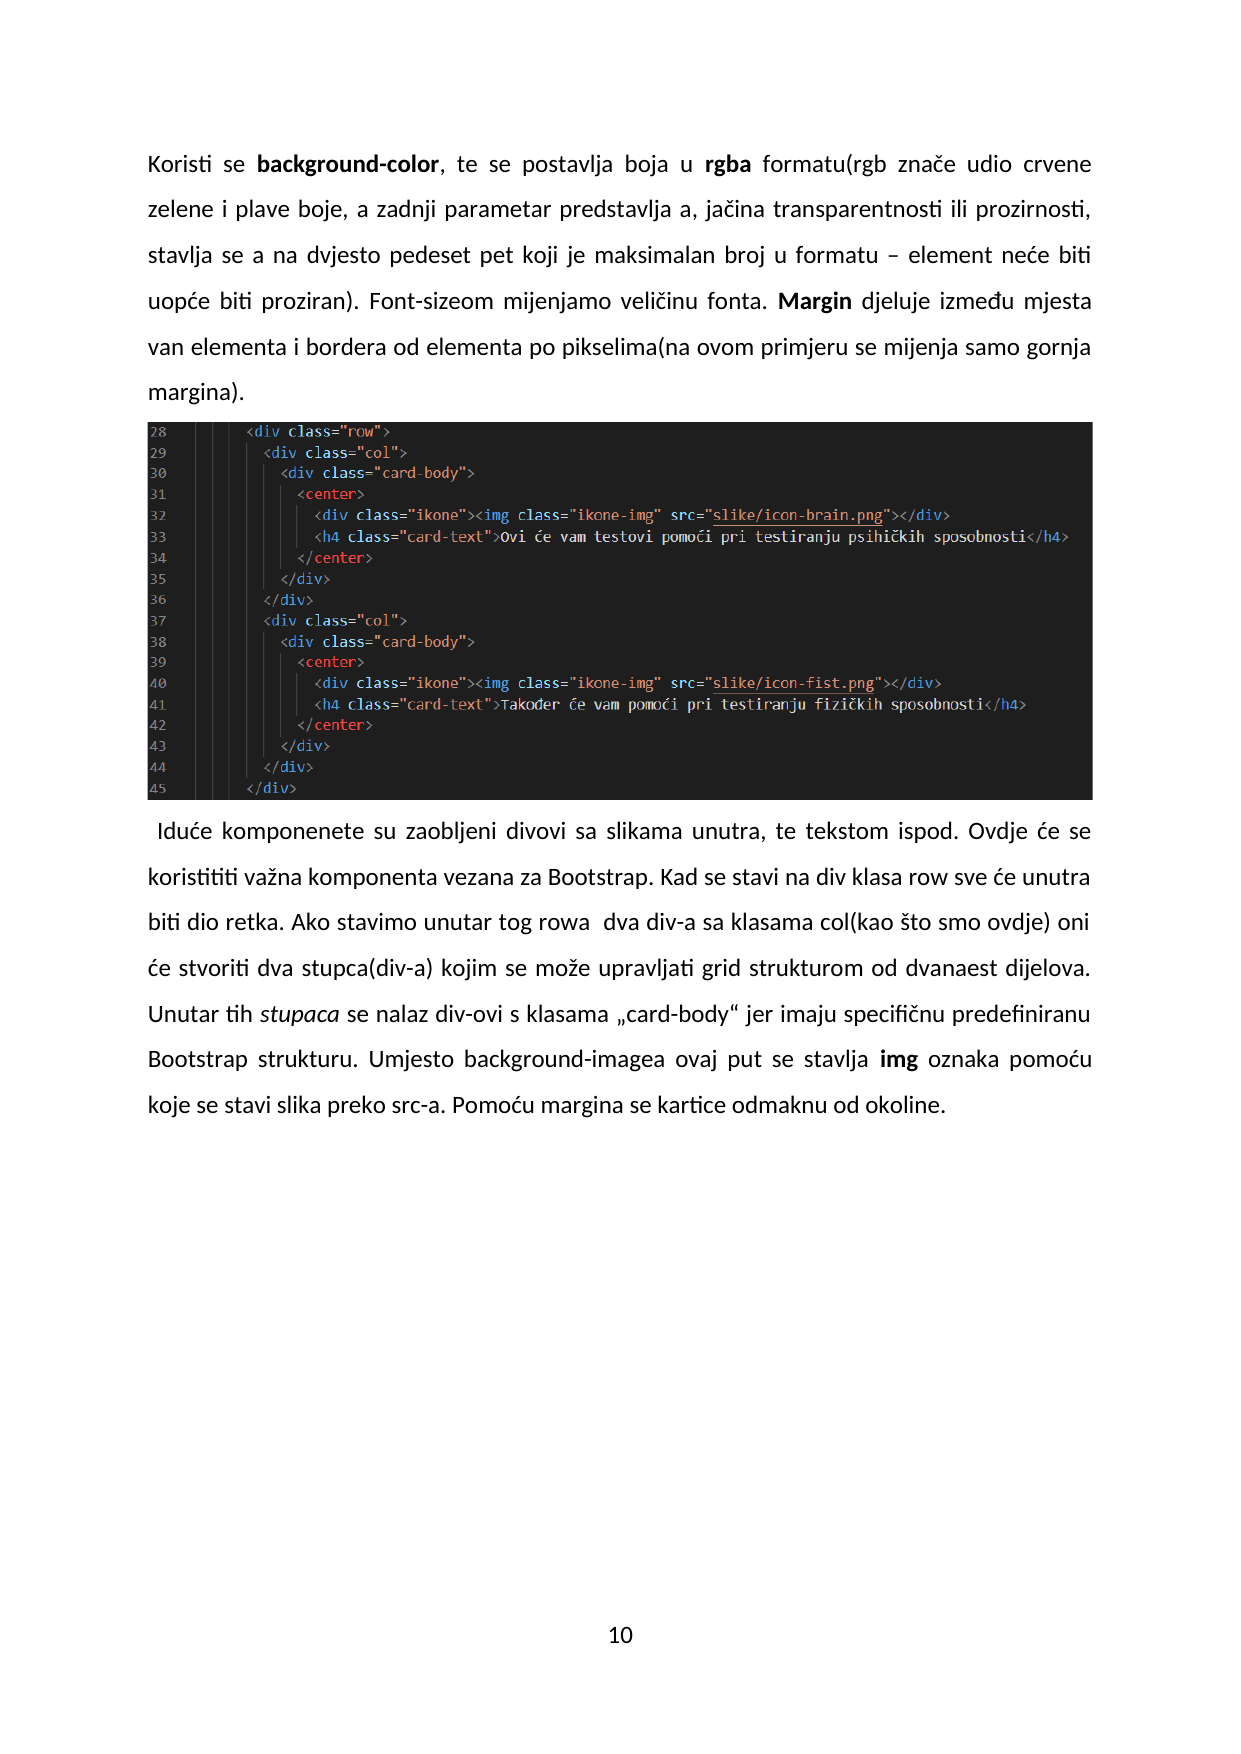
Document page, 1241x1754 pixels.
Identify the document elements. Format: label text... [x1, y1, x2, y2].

text Iduće komponenete su zaobljeni divovi sa slikama unutra, te tekstom ispod. Ovdje će se koristititi važna komponenta vezana za Bootstrap. Kad se stavi na div klasa row sve će unutra biti dio retka. Ako stavimo unutar tog rowa dva div-a sa klasama col(kao što smo ovdje) oni će stvoriti dva stupca(div-a) kojim se može upravljati grid strukturom od dvanaest dijelova. Unutar tih stupaca se nalaz div-ovi s klasama „card-body“ jer imaju specifičnu predefiniranu Bootstrap strukturu. Umjesto background-imagea ovaj put se stavlja img oznaka pomoću koje se stavi slika preko src-a. Pomoću margina se kartice odmaknu od okoline. [148, 815, 1092, 1120]
picture [147, 422, 1093, 800]
text Koristi se background-color, te se postavlja boja u rgba formatu(rgb znače udio crvene zelene i plave boje, a zadnji parametar predstavlja a, jačina transparentnosti ili prozirnosti, stavlja se a na dvjesto pedeset pet koji je maksimalan broj u formatu – element neće biti uopće biti proziran). Font-sizeom mijenjamo veličinu fonta. Margin djeluje između mjesta van elementa i bordera od elementa po pikselima(na ovom primjeru se mijenja samo gornja margina). [148, 148, 1092, 407]
